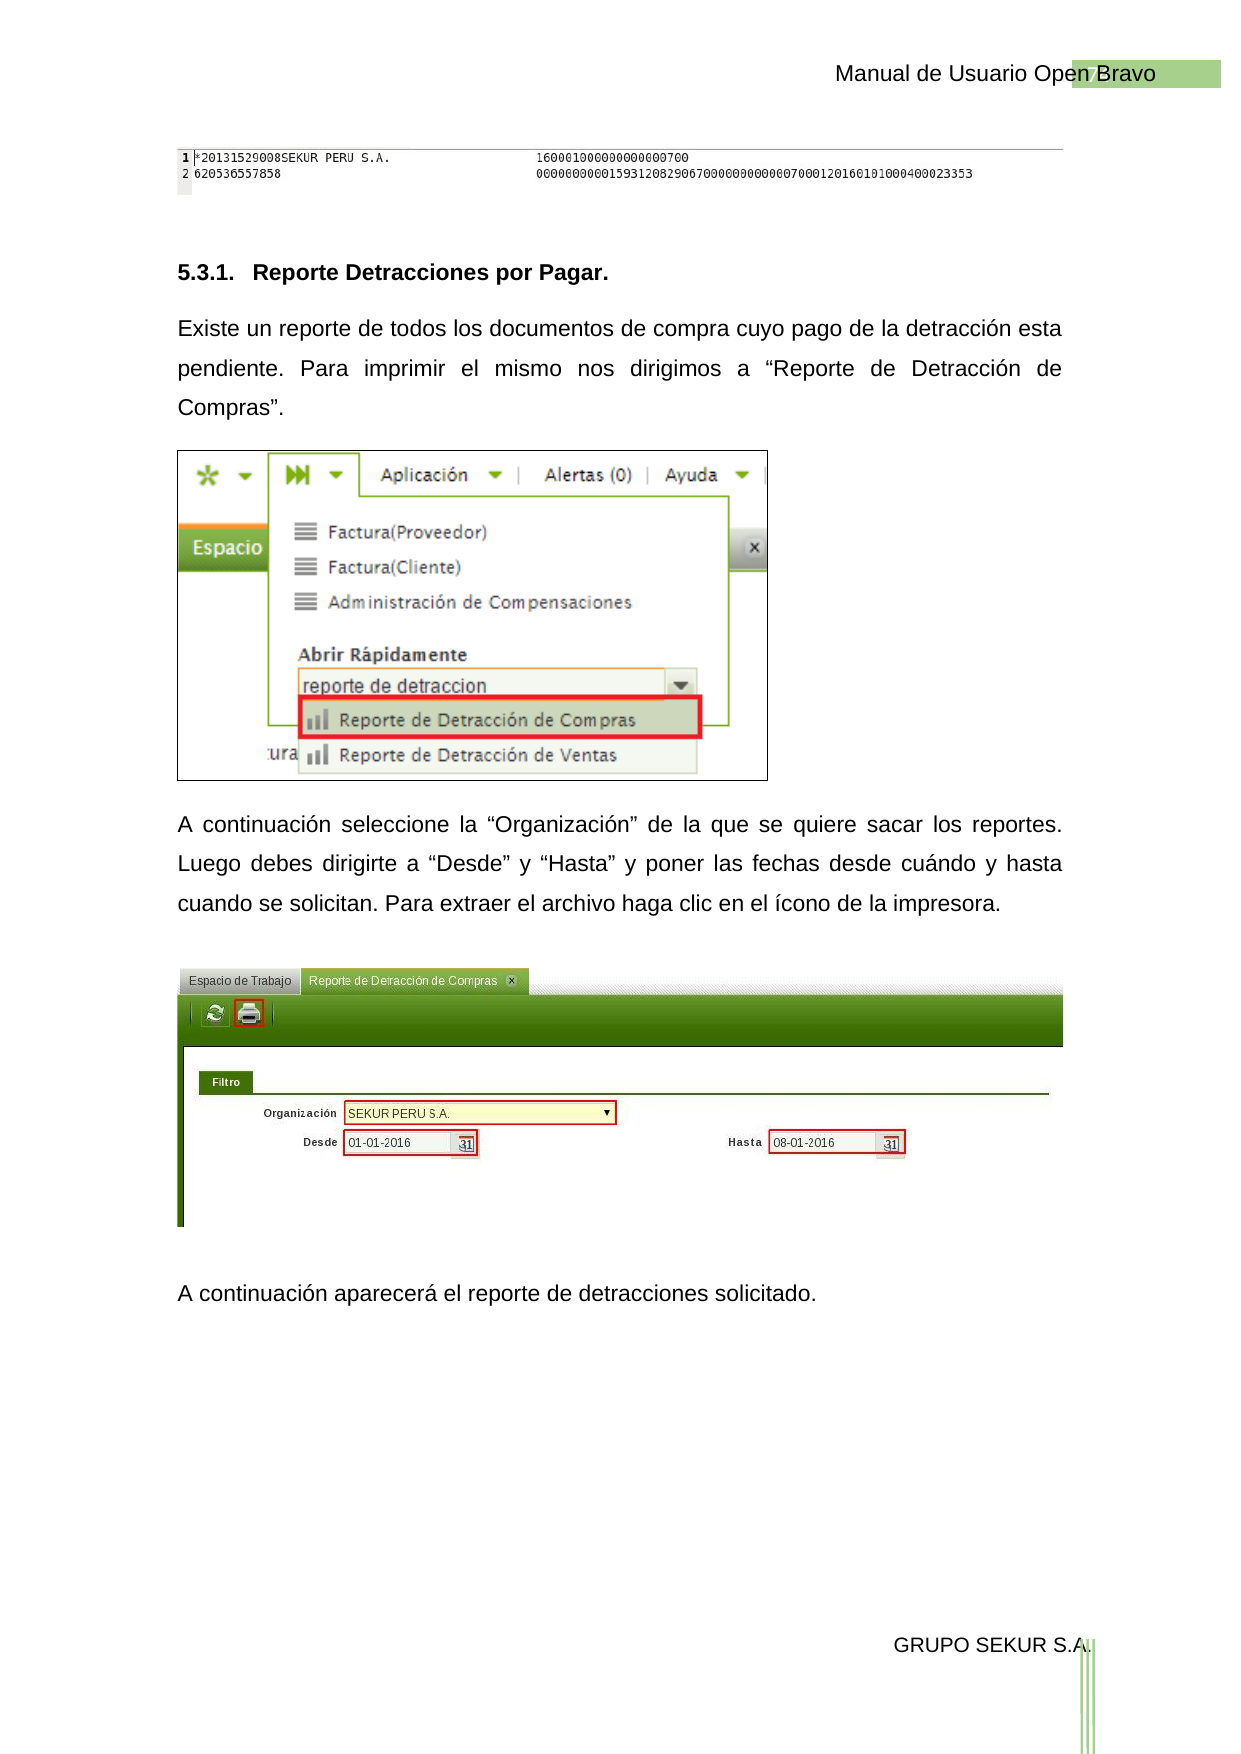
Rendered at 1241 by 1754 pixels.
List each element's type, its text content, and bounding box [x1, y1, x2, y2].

picture [177, 968, 1064, 1227]
list A continuación seleccione la “Organización” de la que se quiere sacar los reportes. Luego debes dirigirte a “Desde” y “Hasta” y poner las fechas desde cuándo y hasta cuando se solicitan. Para extraer el archivo haga clic en el ícono de la impresora. [177, 811, 1063, 916]
list Reporte Detracciones por Pagar. [177, 259, 1063, 285]
list A continuación aparecerá el reporte de detracciones solicitado. [177, 1280, 1063, 1306]
text Existe un reporte de todos los documentos de compra cuyo pago de la detracción esta pendiente. Para imprimir el mismo nos dirigimos a “Reporte de Detracción de Compras”. [177, 315, 1063, 420]
picture [178, 451, 767, 780]
picture [177, 147, 1064, 195]
